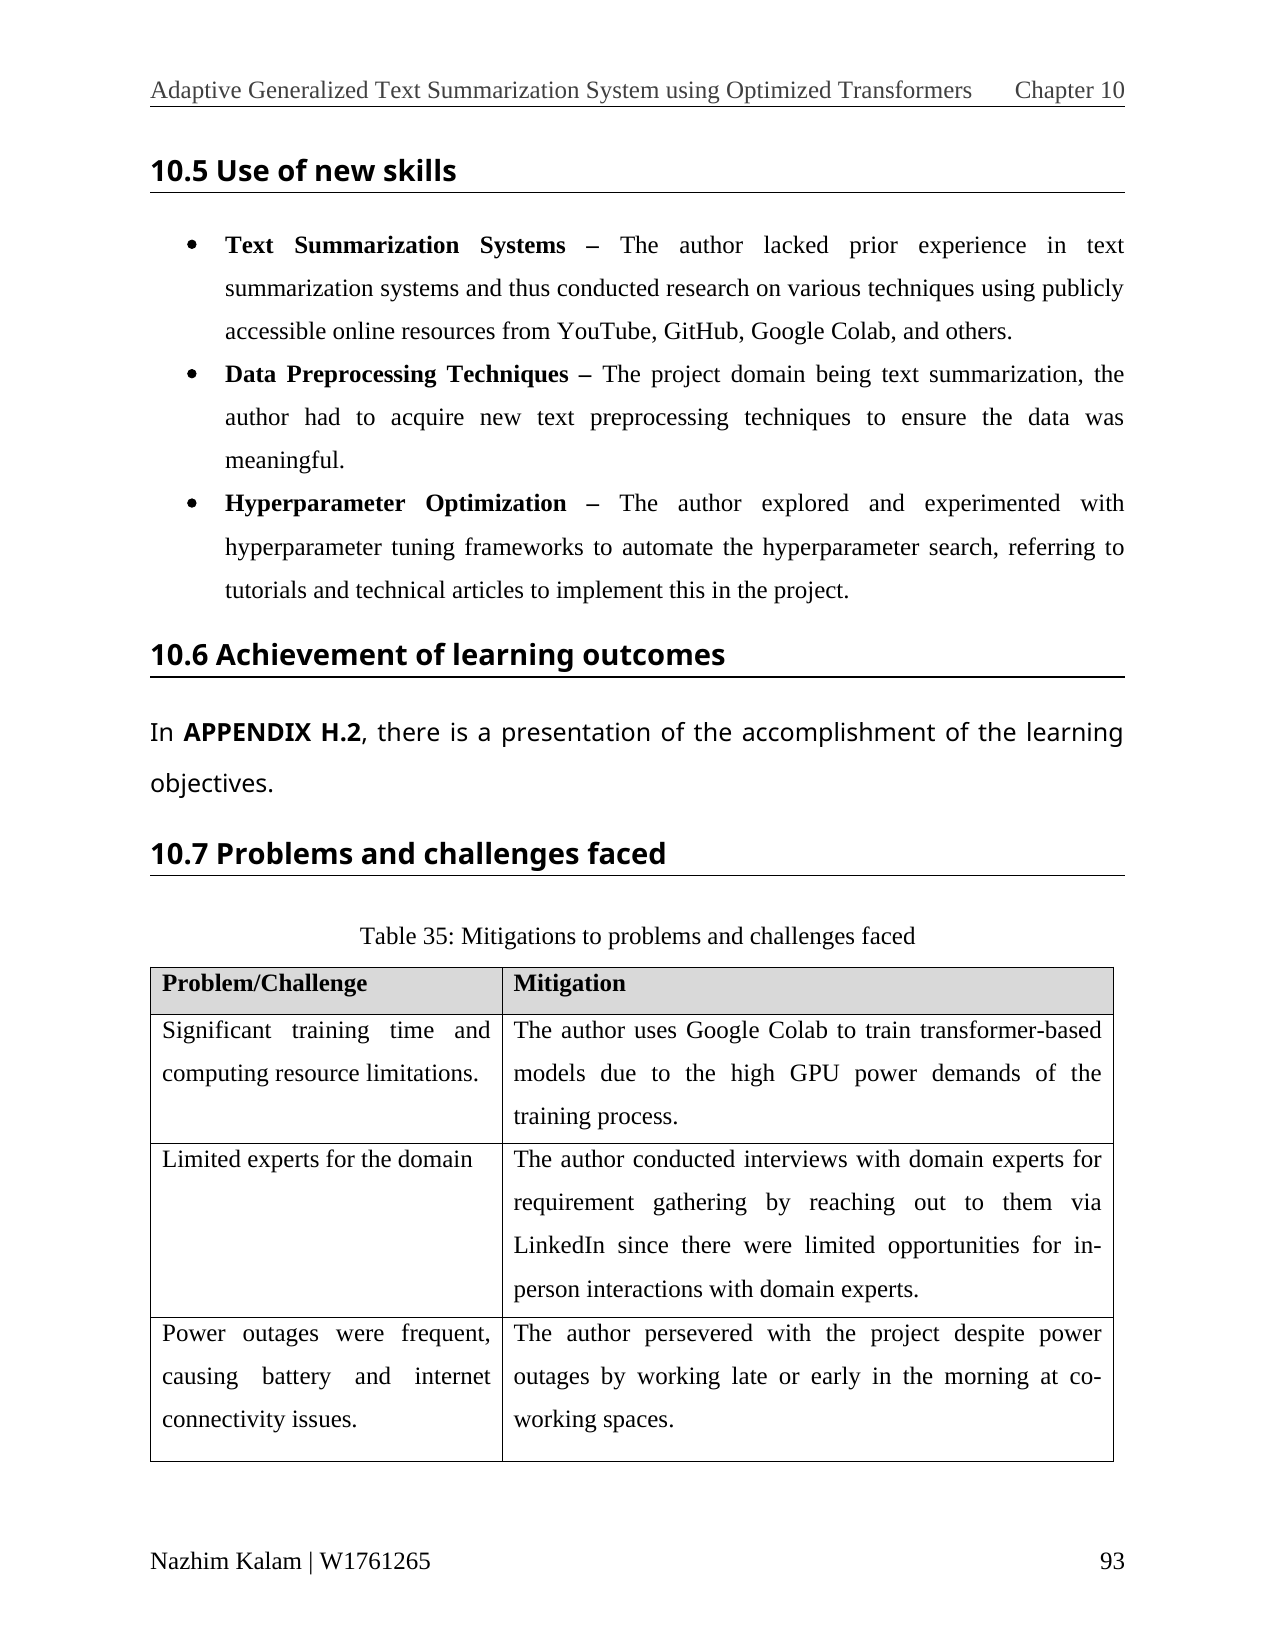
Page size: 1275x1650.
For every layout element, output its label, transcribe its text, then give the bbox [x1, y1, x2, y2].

table_cell The author conducted interviews with domain experts for requirement gathering by reaching out to them via LinkedIn since there were limited opportunities for in-person interactions with domain experts. [503, 1144, 1113, 1317]
text In APPENDIX H.2, there is a presentation of the accomplishment of the learning objectives. [150, 714, 1125, 799]
table_header Mitigation [503, 968, 1113, 1014]
subtitle 10.7 Problems and challenges faced [150, 833, 1125, 875]
table_header Problem/Challenge [151, 968, 502, 1014]
table_cell The author uses Google Colab to train transformer-based models due to the high GPU power demands of the training process. [503, 1015, 1113, 1143]
list Hyperparameter Optimization – The author explored and experimented with hyperparameter tuning frameworks to automate the hyperparameter search, referring to tutorials and technical articles to implement this in the project. [187, 488, 1125, 603]
list Text Summarization Systems – The author lacked prior experience in text summarization systems and thus conducted research on various techniques using publicly accessible online resources from YouTube, GitHub, Google Colab, and others. [187, 230, 1125, 345]
table_cell The author persevered with the project despite power outages by working late or early in the morning at co-working spaces. [503, 1318, 1113, 1461]
table_cell Limited experts for the domain [151, 1144, 502, 1317]
table_cell Significant training time and computing resource limitations. [151, 1015, 502, 1143]
list Data Preprocessing Techniques – The project domain being text summarization, the author had to acquire new text preprocessing techniques to ensure the data was meaningful. [187, 359, 1125, 474]
table_cell Power outages were frequent, causing battery and internet connectivity issues. [151, 1318, 502, 1461]
text Table 35: Mitigations to problems and challenges faced [150, 921, 1125, 950]
subtitle 10.5 Use of new skills [150, 150, 1125, 192]
subtitle 10.6 Achievement of learning outcomes [150, 634, 1125, 676]
